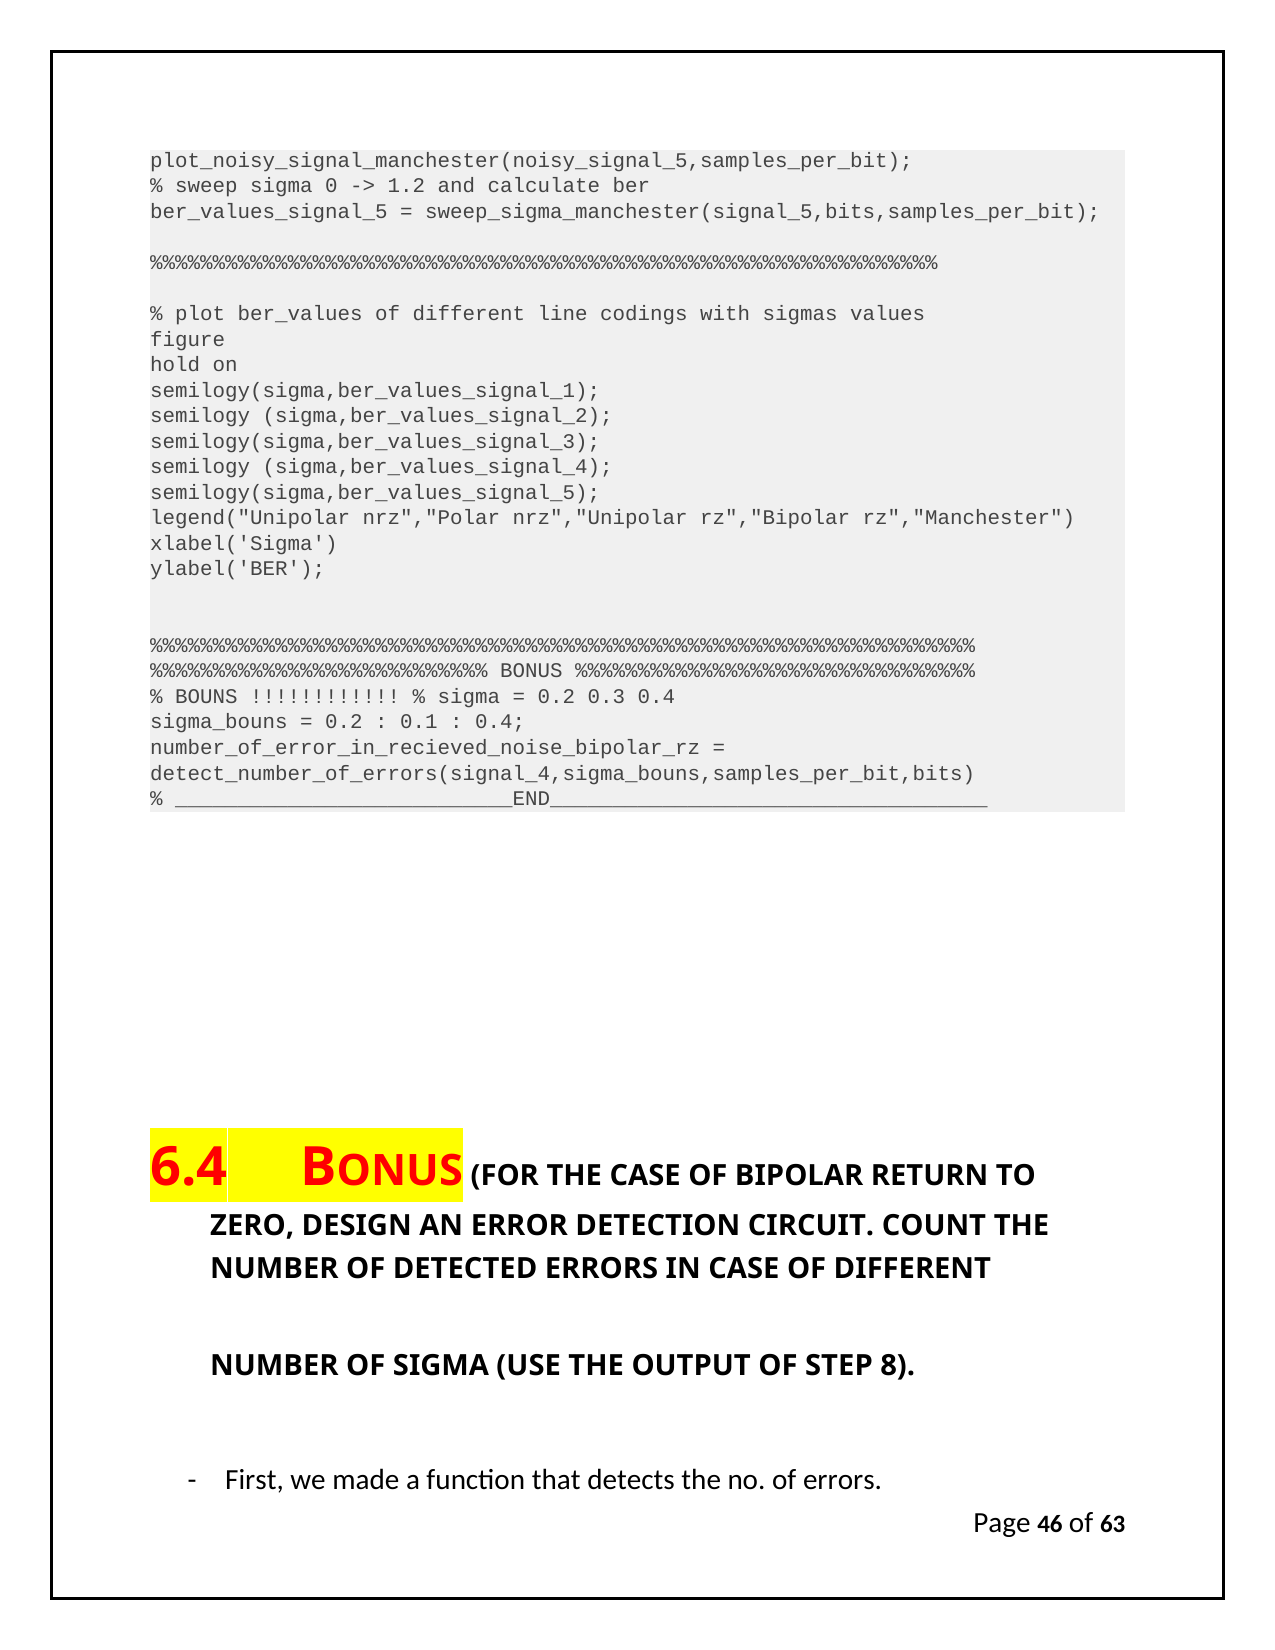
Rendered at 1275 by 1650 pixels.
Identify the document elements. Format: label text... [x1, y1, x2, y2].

list First, we made a function that detects the no. of errors. [187, 1461, 1125, 1496]
subtitle Bonus (FOR THE CASE OF BIPOLAR RETURN TO ZERO, DESIGN AN ERROR DETECTION CIRCUIT. COUNT THE NUMBER OF DETECTED ERRORS IN CASE OF DIFFERENT NUMBER OF SIGMA (USE THE OUTPUT OF STEP 8). [150, 1128, 1125, 1397]
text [150, 150, 1125, 812]
